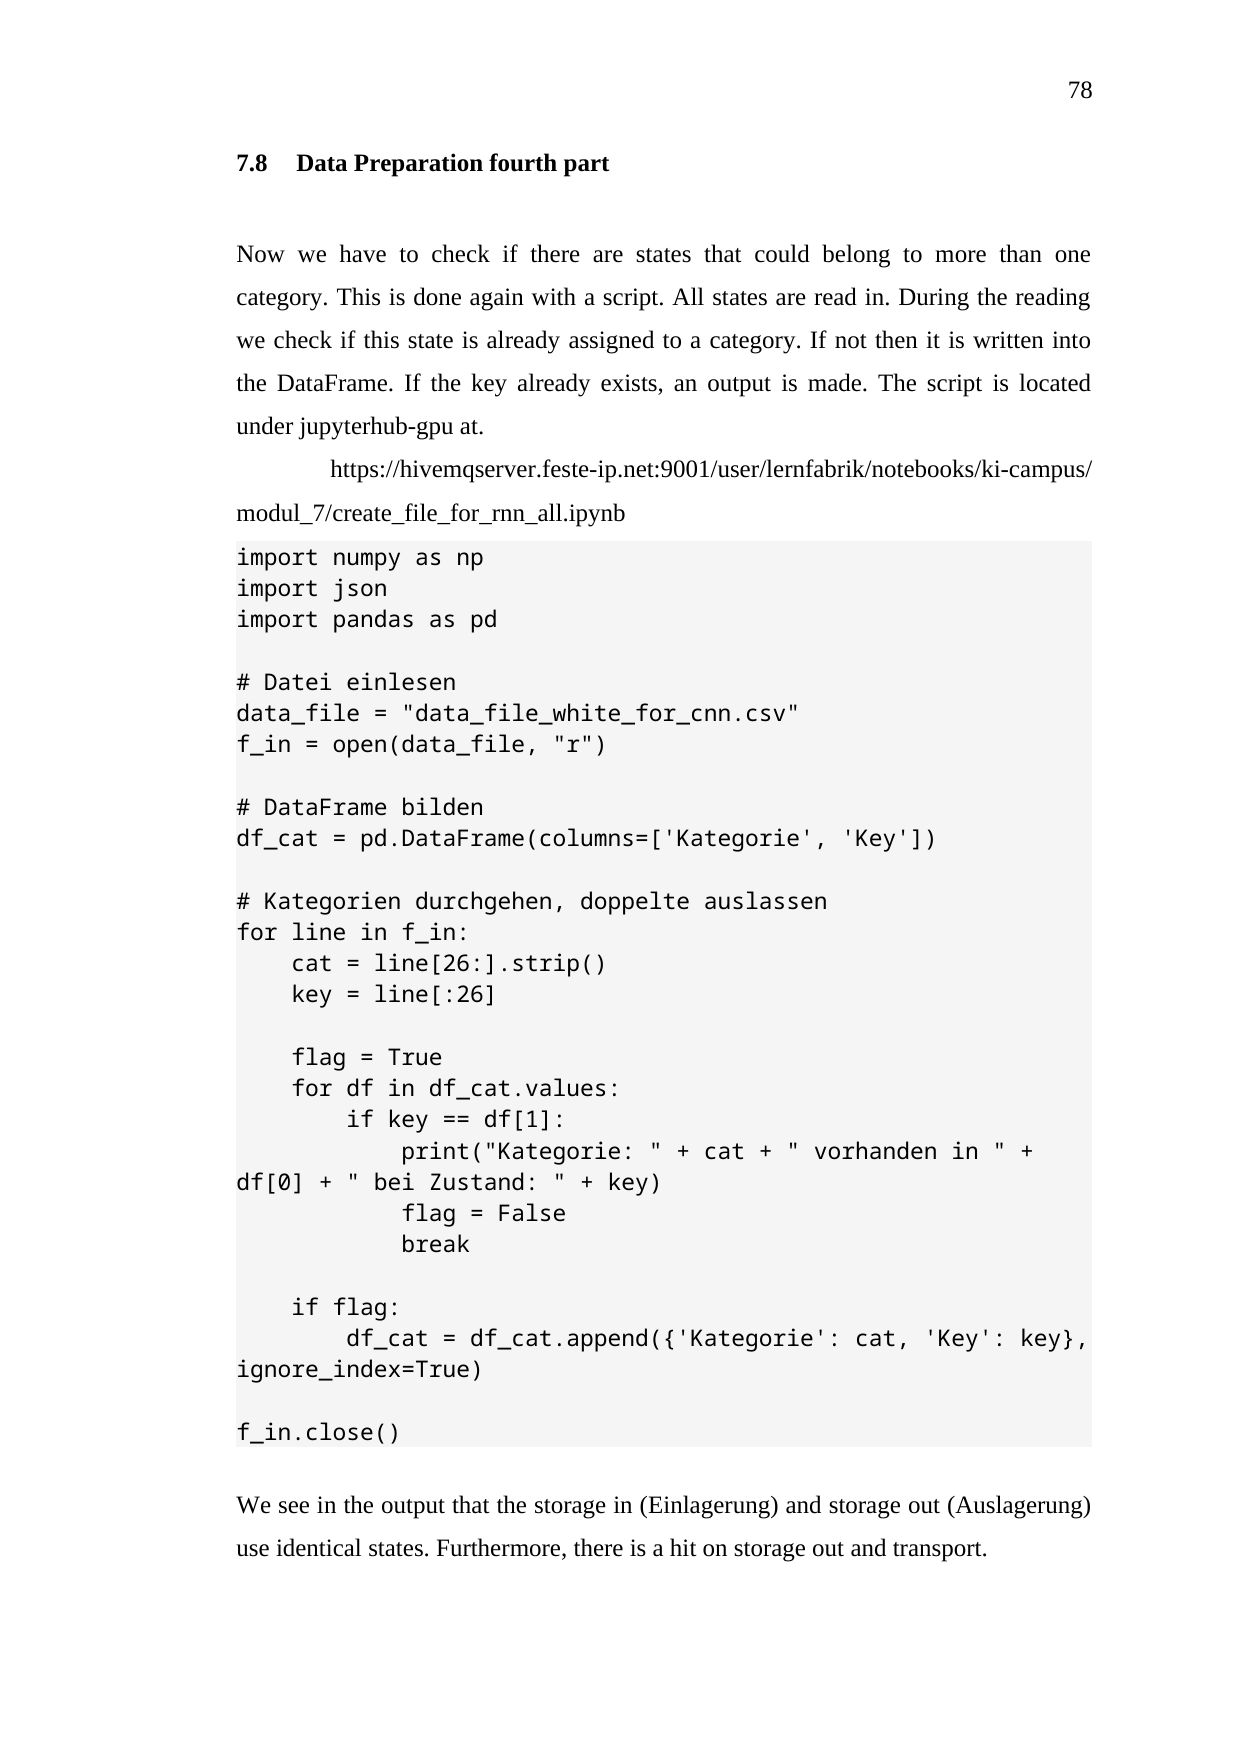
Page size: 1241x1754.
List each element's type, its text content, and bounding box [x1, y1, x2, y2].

text We see in the output that the storage in (Einlagerung) and storage out (Auslagerung) use identical states. Furthermore, there is a hit on storage out and transport. [236, 1490, 1092, 1562]
text https://hivemqserver.feste-ip.net:9001/user/lernfabrik/notebooks/ki-campus/modul_7/create_file_for_rnn_all.ipynb [236, 454, 1092, 526]
text import numpy as np import json import pandas as pd # Datei einlesen data_file = "data_file_white_for_cnn.csv" f_in = open(data_file, "r") # DataFrame bilden df_cat = pd.DataFrame(columns=['Kategorie', 'Key']) # Kategorien durchgehen, doppelte auslassen for line in f_in: cat = line[26:].strip() key = line[:26] flag = True for df in df_cat.values: if key == df[1]: print("Kategorie: " + cat + " vorhanden in " + df[0] + " bei Zustand: " + key) flag = False break if flag: df_cat = df_cat.append({'Kategorie': cat, 'Key': key}, ignore_index=True) f_in.close() [236, 541, 1092, 1447]
subtitle Data Preparation fourth part [236, 148, 1092, 176]
text Now we have to check if there are states that could belong to more than one category. This is done again with a script. All states are read in. During the reading we check if this state is already assigned to a category. If not then it is written into the DataFrame. If the key already exists, an output is made. The script is located under jupyterhub-gpu at. [236, 239, 1092, 440]
